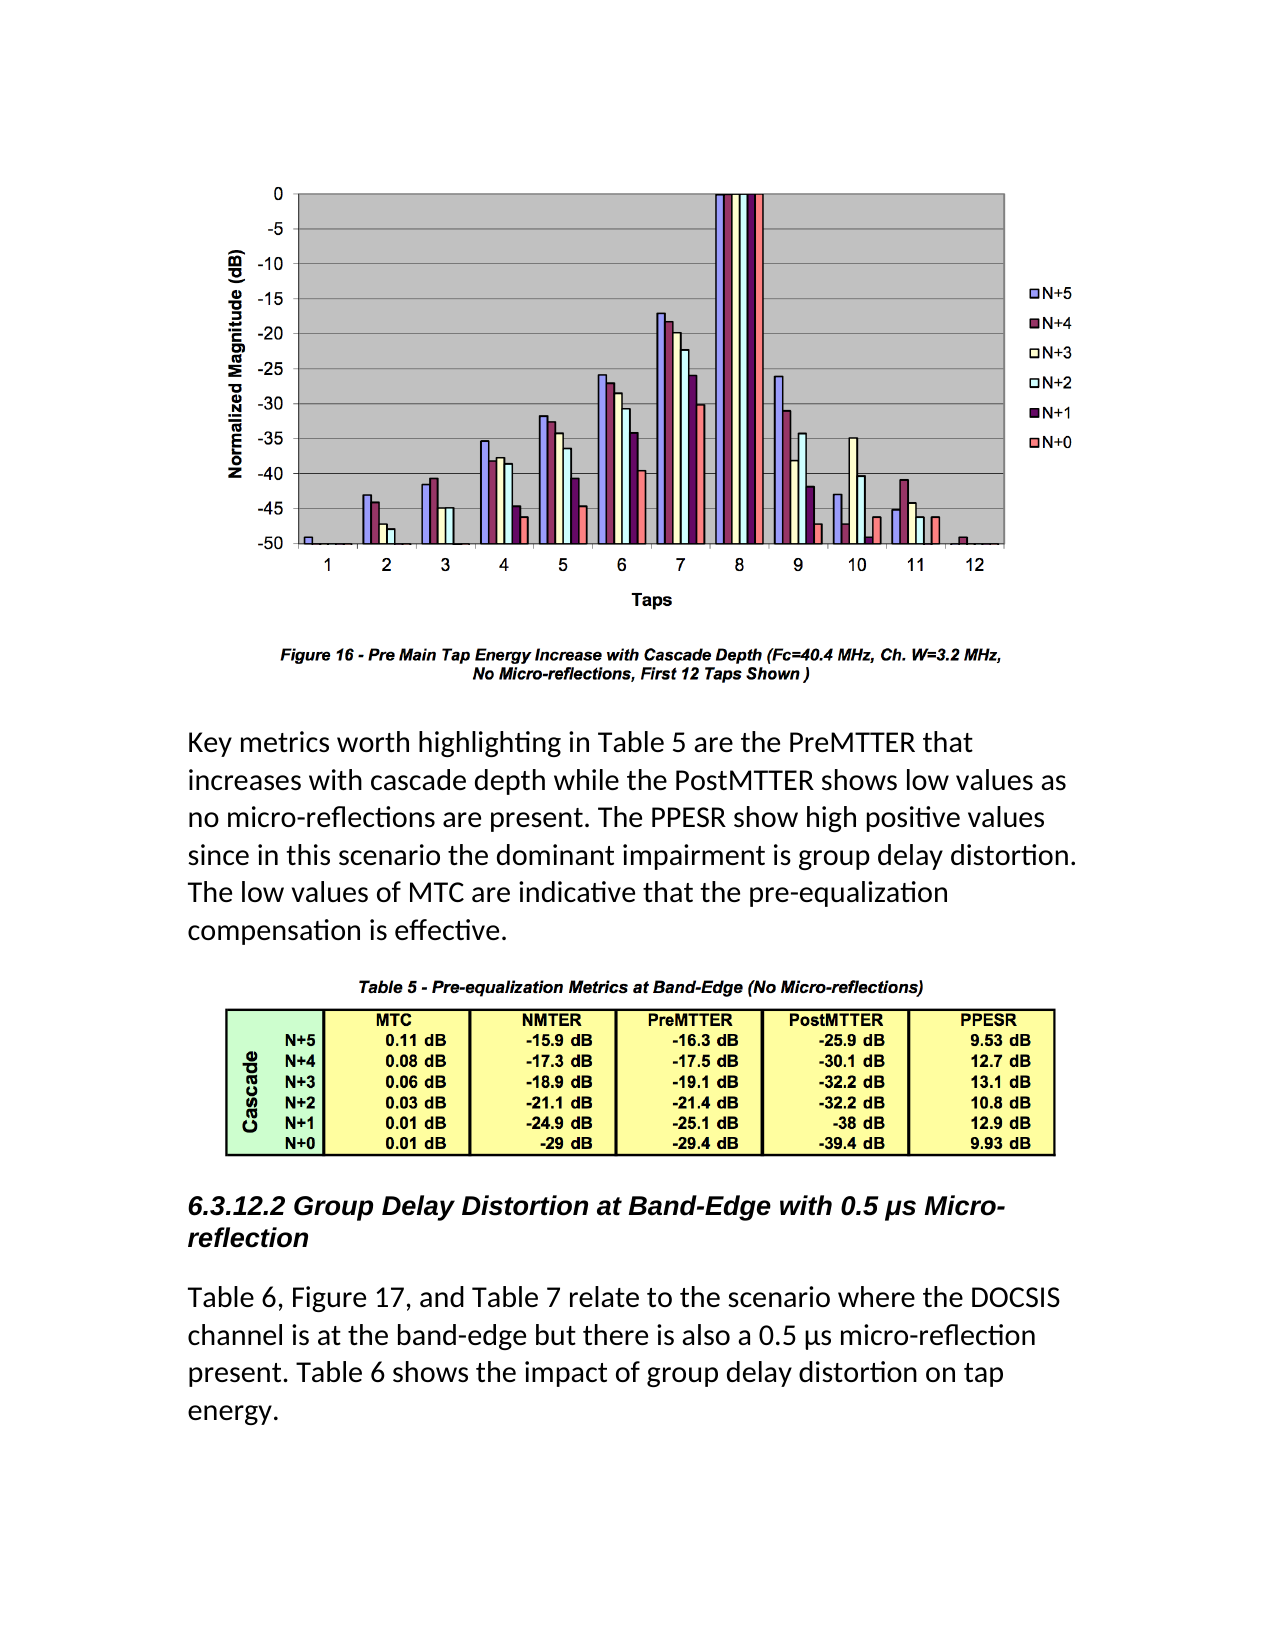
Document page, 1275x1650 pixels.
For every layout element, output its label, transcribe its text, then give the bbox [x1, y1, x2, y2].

picture [187, 972, 1088, 1166]
picture [187, 150, 1088, 698]
text Table 6, Figure 17, and Table 7 relate to the scenario where the DOCSIS channel is at the band-edge but there is also a 0.5 μs micro-reflection present. Table 6 shows the impact of group delay distortion on tap energy. [187, 1278, 1087, 1428]
text Key metrics worth highlighting in Table 5 are the PreMTTER that increases with cascade depth while the PostMTTER shows low values as no micro-reflections are present. The PPESR show high positive values since in this scenario the dominant impairment is group delay distortion. The low values of MTC are indicative that the pre-equalization compensation is effective. [187, 722, 1087, 947]
text 6.3.12.2 Group Delay Distortion at Band-Edge with 0.5 μs Micro-reflection [187, 1190, 1087, 1253]
